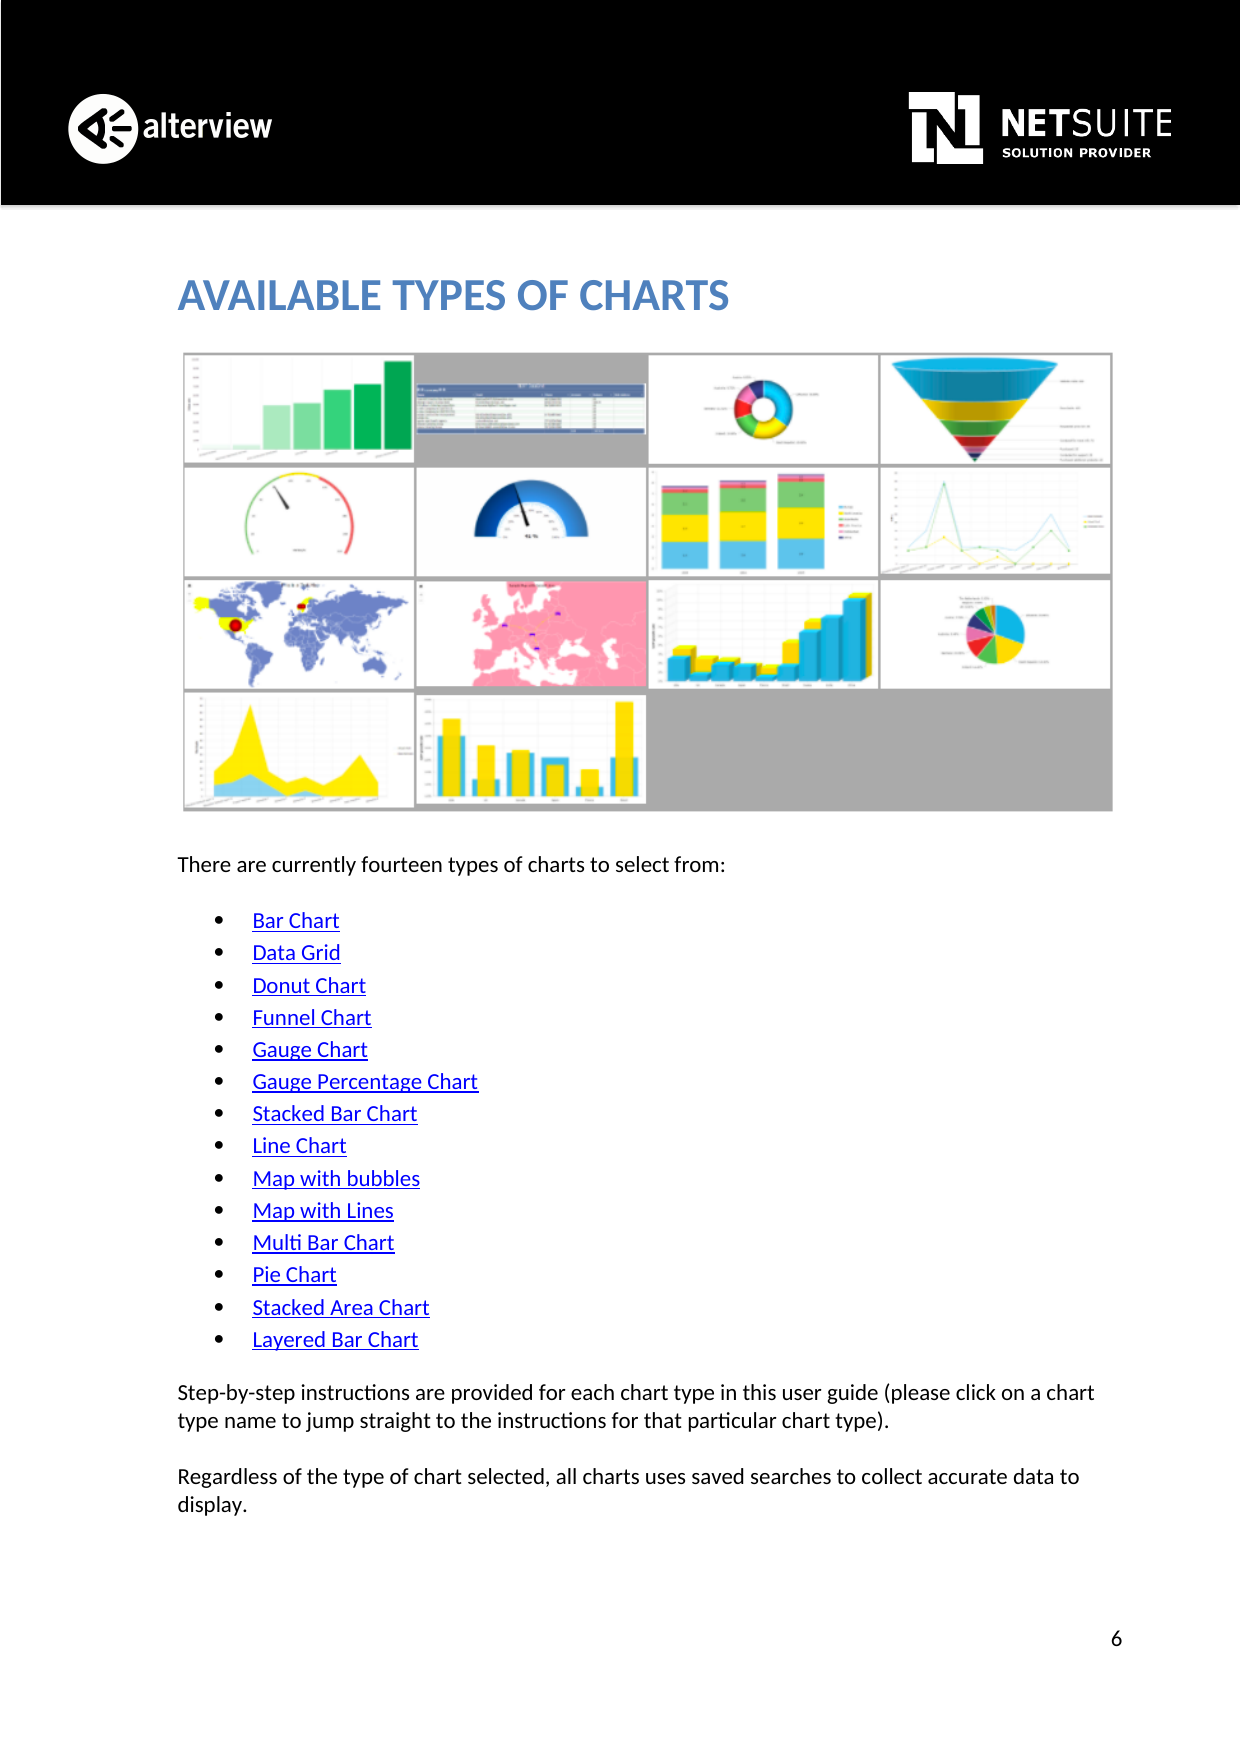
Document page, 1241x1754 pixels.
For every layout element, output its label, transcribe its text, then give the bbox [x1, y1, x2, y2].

list Bar Chart [215, 906, 1122, 934]
text Regardless of the type of chart selected, all charts uses saved searches to collect accurate data to display. [177, 1462, 1122, 1518]
picture [177, 349, 1123, 823]
list Map with Lines [215, 1196, 1122, 1224]
list Map with bubbles [215, 1164, 1122, 1192]
text Step-by-step instructions are provided for each chart type in this user guide (please click on a chart type name to jump straight to the instructions for that particular chart type). [177, 1378, 1122, 1434]
list Funnel Chart [215, 1003, 1122, 1031]
list Stacked Bar Chart [215, 1099, 1122, 1127]
list Multi Bar Chart [215, 1228, 1122, 1256]
list Data Grid [215, 938, 1122, 967]
list Gauge Chart [215, 1035, 1122, 1063]
list Layered Bar Chart [215, 1325, 1122, 1353]
picture [64, 90, 279, 167]
list Line Chart [215, 1132, 1122, 1160]
list Stacked Area Chart [215, 1293, 1122, 1321]
text There are currently fourteen types of charts to select from: [177, 850, 1122, 878]
subtitle Available Types of Charts [177, 266, 1122, 322]
list Pie Chart [215, 1260, 1122, 1288]
list Donut Chart [215, 971, 1122, 999]
list Gauge Percentage Chart [215, 1067, 1122, 1095]
